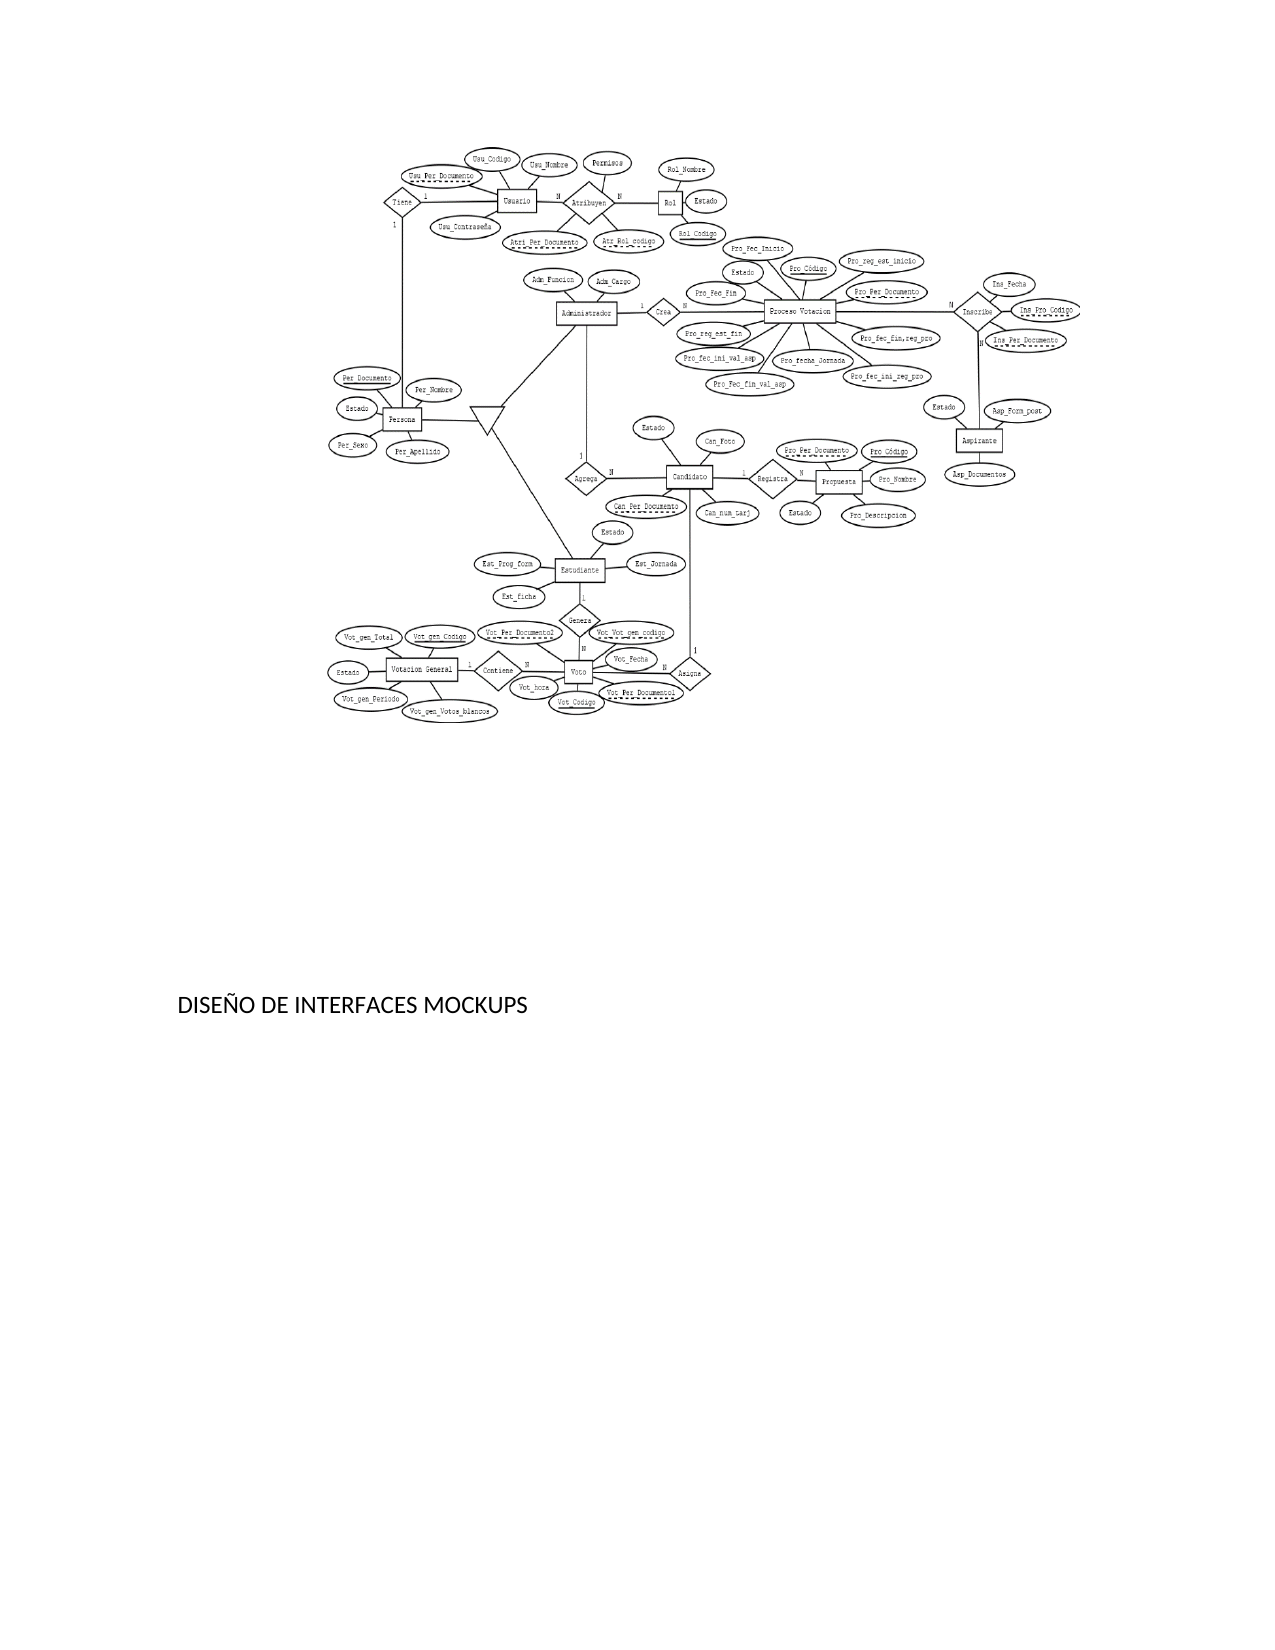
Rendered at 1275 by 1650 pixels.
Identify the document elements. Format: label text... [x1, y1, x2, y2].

picture [327, 147, 1080, 723]
text DISEÑO DE INTERFACES MOCKUPS [177, 989, 1098, 1019]
